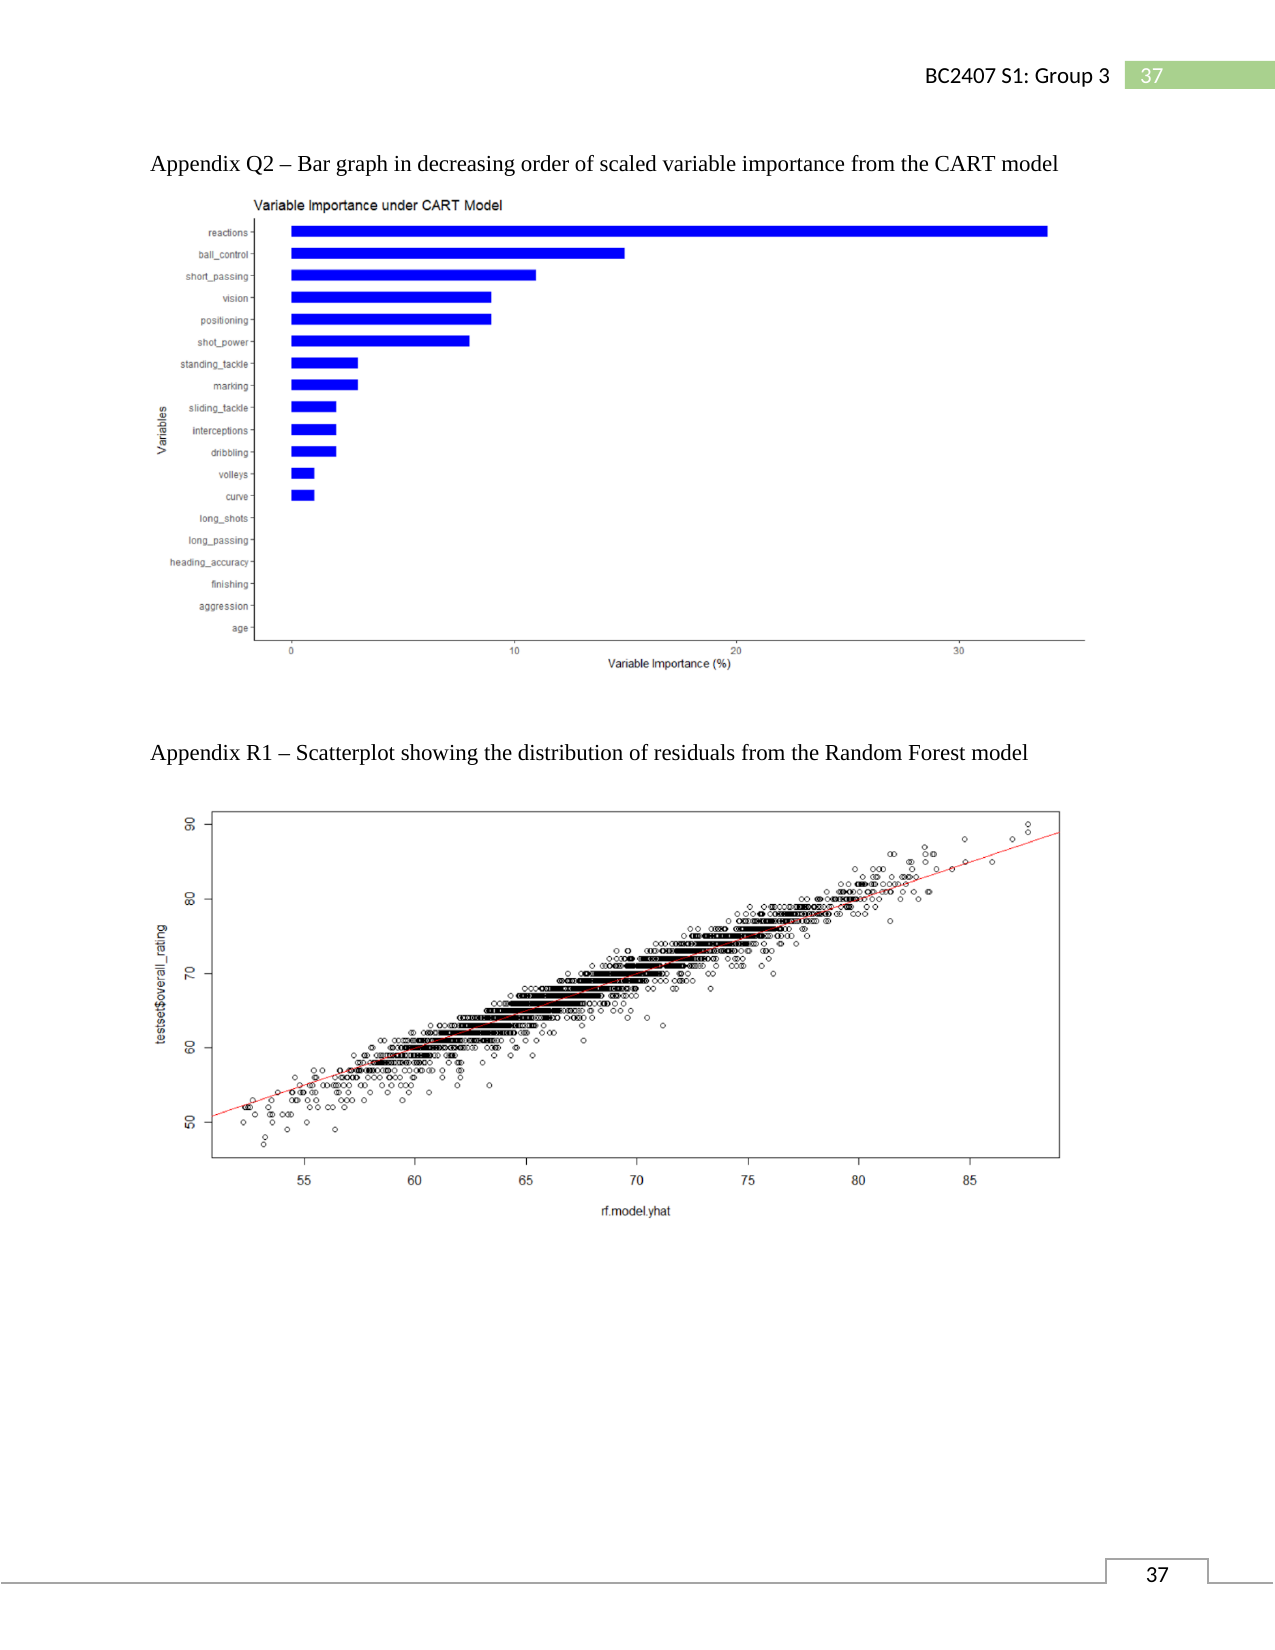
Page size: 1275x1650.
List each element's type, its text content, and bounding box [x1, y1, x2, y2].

text Appendix Q2 – Bar graph in decreasing order of scaled variable importance from the CART model [150, 150, 1125, 176]
picture [150, 783, 1091, 1234]
picture [150, 195, 1091, 675]
text Appendix R1 – Scatterplot showing the distribution of residuals from the Random Forest model [150, 739, 1125, 765]
